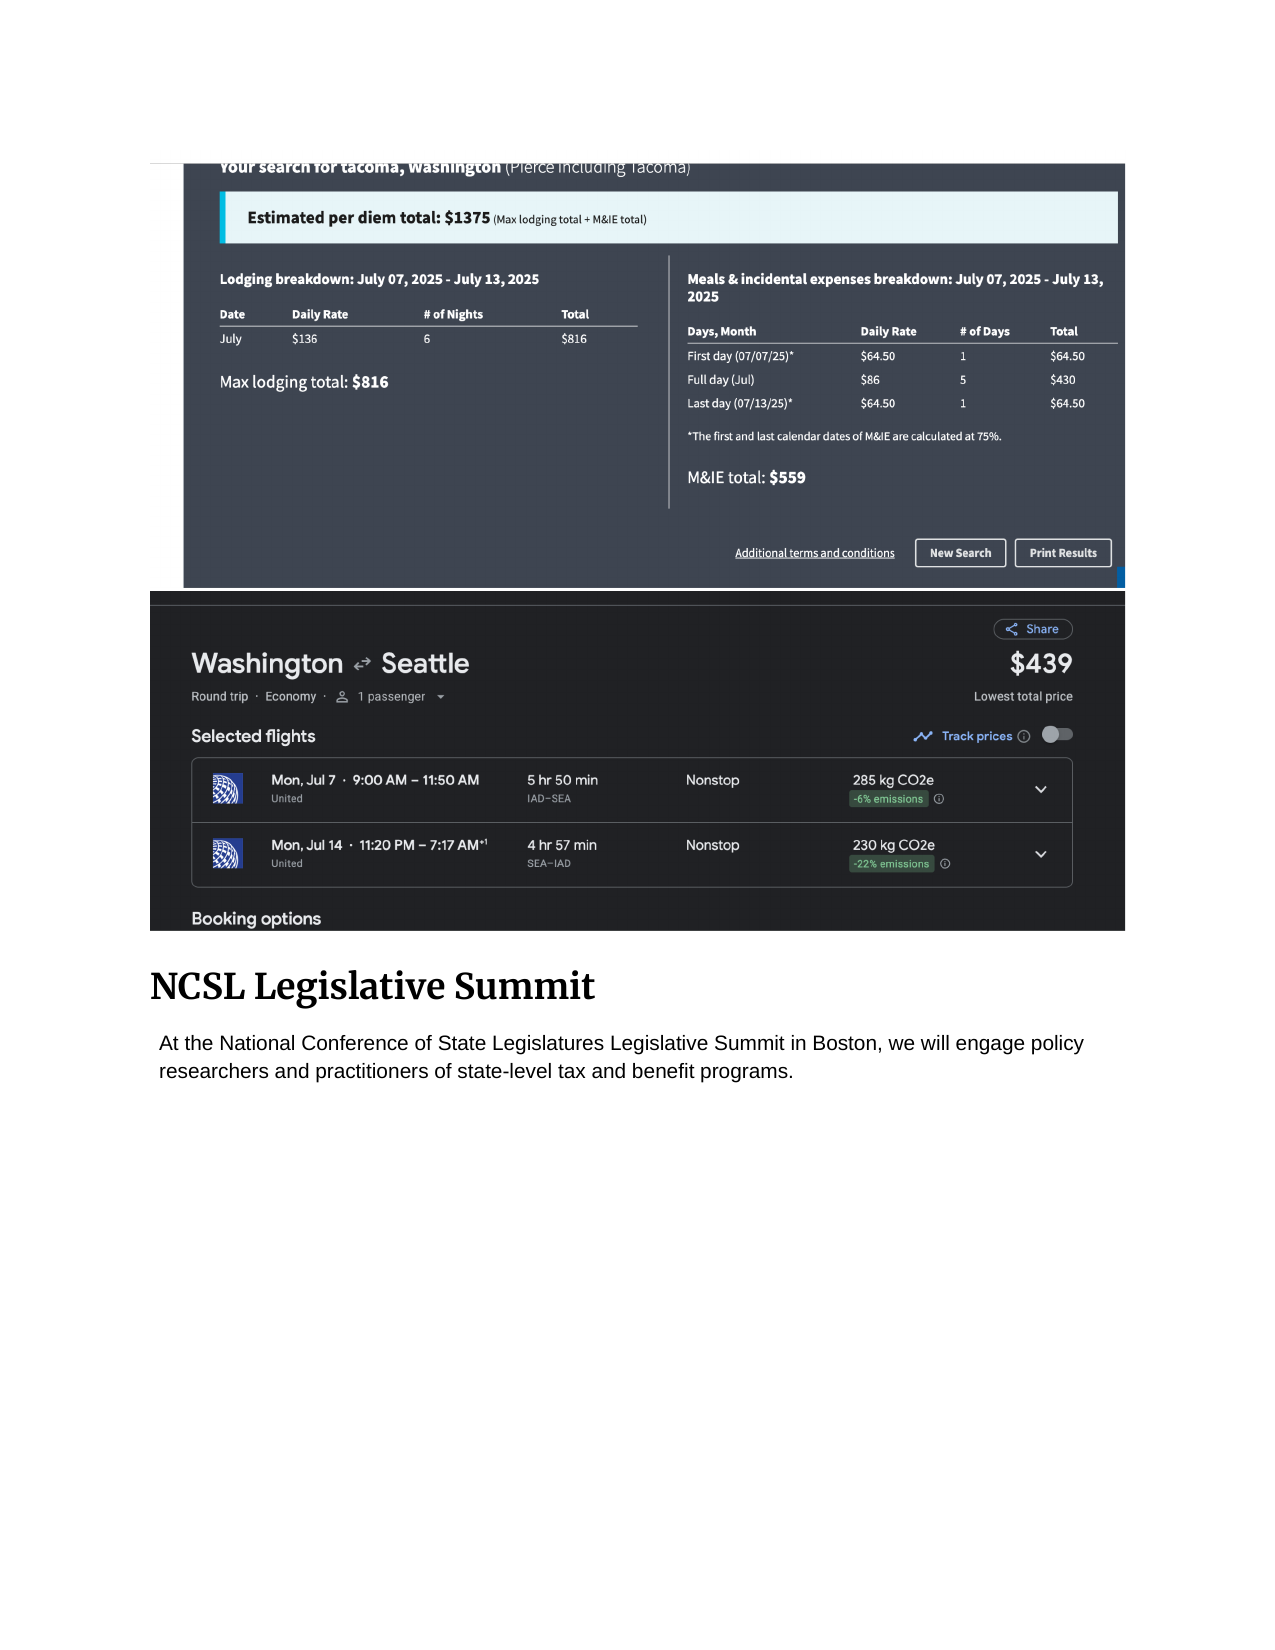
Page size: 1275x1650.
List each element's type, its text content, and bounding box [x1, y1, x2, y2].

picture [150, 150, 1125, 588]
subtitle NCSL Legislative Summit [150, 964, 1125, 1009]
text At the National Conference of State Legislatures Legislative Summit in Boston, we will engage policy researchers and practitioners of state-level tax and benefit programs. [159, 1031, 1125, 1083]
picture [150, 591, 1125, 931]
